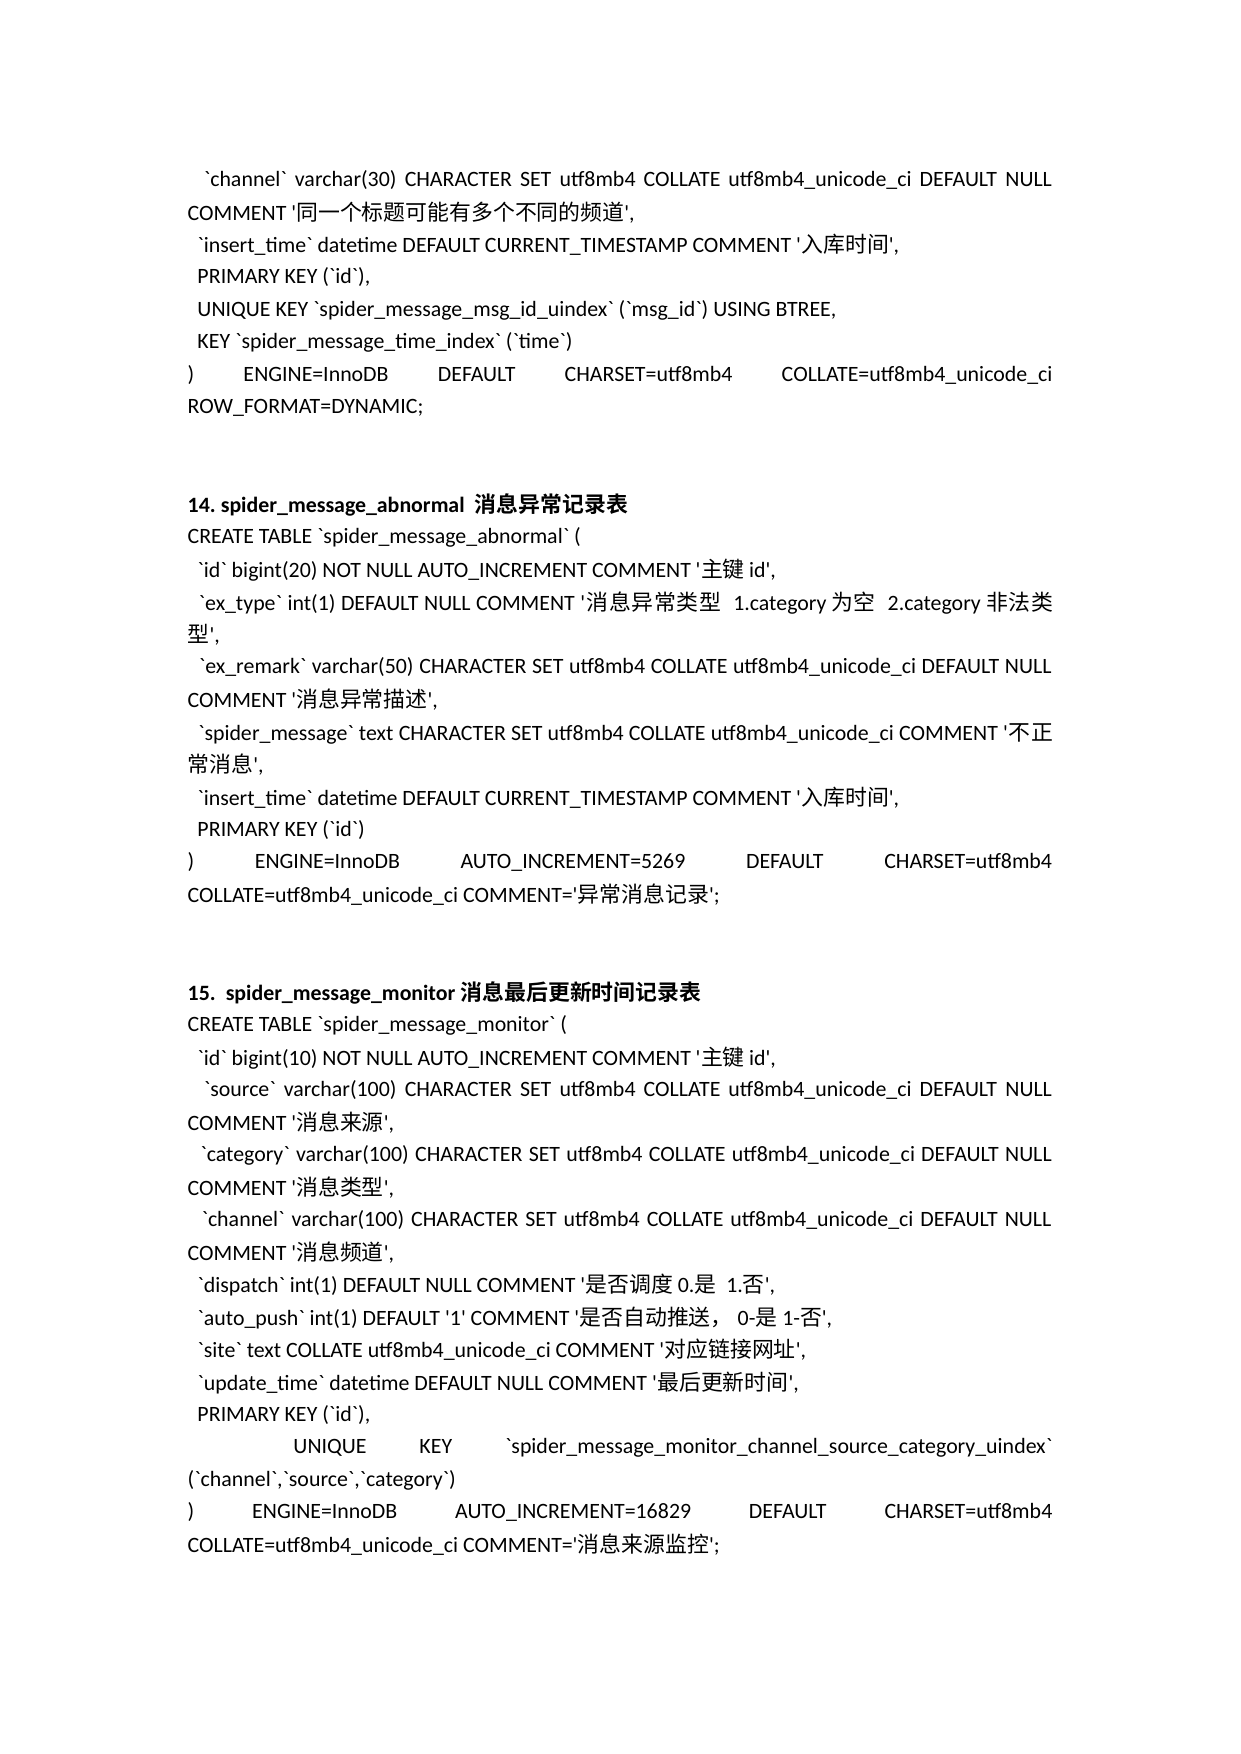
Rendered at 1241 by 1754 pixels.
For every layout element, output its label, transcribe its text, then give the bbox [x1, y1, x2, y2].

list `category` varchar(100) CHARACTER SET utf8mb4 COLLATE utf8mb4_unicode_ci DEFAULT NULL COMMENT '消息类型', [187, 1137, 1053, 1202]
list `source` varchar(100) CHARACTER SET utf8mb4 COLLATE utf8mb4_unicode_ci DEFAULT NULL COMMENT '消息来源', [187, 1072, 1053, 1137]
list CREATE TABLE `spider_message_monitor` ( [187, 1007, 1053, 1039]
list `insert_time` datetime DEFAULT CURRENT_TIMESTAMP COMMENT '入库时间', [187, 779, 1053, 812]
list `ex_type` int(1) DEFAULT NULL COMMENT '消息异常类型 1.category为空 2.category非法类型', [187, 584, 1053, 649]
list UNIQUE KEY `spider_message_msg_id_uindex` (`msg_id`) USING BTREE, [187, 292, 1053, 324]
list PRIMARY KEY (`id`), [187, 259, 1053, 292]
list spider_message_abnormal 消息异常记录表 [187, 487, 1053, 519]
list PRIMARY KEY (`id`), [187, 1397, 1053, 1429]
list `id` bigint(20) NOT NULL AUTO_INCREMENT COMMENT '主键id', [187, 552, 1053, 584]
list `ex_remark` varchar(50) CHARACTER SET utf8mb4 COLLATE utf8mb4_unicode_ci DEFAULT NULL COMMENT '消息异常描述', [187, 649, 1053, 714]
list KEY `spider_message_time_index` (`time`) [187, 324, 1053, 357]
list `auto_push` int(1) DEFAULT '1' COMMENT '是否自动推送， 0-是 1-否', [187, 1299, 1053, 1332]
list `spider_message` text CHARACTER SET utf8mb4 COLLATE utf8mb4_unicode_ci COMMENT '不正常消息', [187, 714, 1053, 779]
list `id` bigint(10) NOT NULL AUTO_INCREMENT COMMENT '主键id', [187, 1039, 1053, 1072]
list `dispatch` int(1) DEFAULT NULL COMMENT '是否调度 0.是 1.否', [187, 1267, 1053, 1299]
list ) ENGINE=InnoDB AUTO_INCREMENT=5269 DEFAULT CHARSET=utf8mb4 COLLATE=utf8mb4_unicode_ci COMMENT='异常消息记录'; [187, 844, 1053, 909]
list `update_time` datetime DEFAULT NULL COMMENT '最后更新时间', [187, 1364, 1053, 1397]
list spider_message_monitor 消息最后更新时间记录表 [187, 974, 1053, 1007]
list `channel` varchar(30) CHARACTER SET utf8mb4 COLLATE utf8mb4_unicode_ci DEFAULT NULL COMMENT '同一个标题可能有多个不同的频道', [187, 162, 1053, 227]
list `site` text COLLATE utf8mb4_unicode_ci COMMENT '对应链接网址', [187, 1332, 1053, 1364]
list `insert_time` datetime DEFAULT CURRENT_TIMESTAMP COMMENT '入库时间', [187, 227, 1053, 259]
list ) ENGINE=InnoDB AUTO_INCREMENT=16829 DEFAULT CHARSET=utf8mb4 COLLATE=utf8mb4_unicode_ci COMMENT='消息来源监控'; [187, 1494, 1053, 1559]
list PRIMARY KEY (`id`) [187, 812, 1053, 844]
list `channel` varchar(100) CHARACTER SET utf8mb4 COLLATE utf8mb4_unicode_ci DEFAULT NULL COMMENT '消息频道', [187, 1202, 1053, 1267]
list ) ENGINE=InnoDB DEFAULT CHARSET=utf8mb4 COLLATE=utf8mb4_unicode_ci ROW_FORMAT=DYNAMIC; [187, 357, 1053, 422]
list UNIQUE KEY `spider_message_monitor_channel_source_category_uindex` (`channel`,`source`,`category`) [187, 1429, 1053, 1494]
list CREATE TABLE `spider_message_abnormal` ( [187, 519, 1053, 552]
